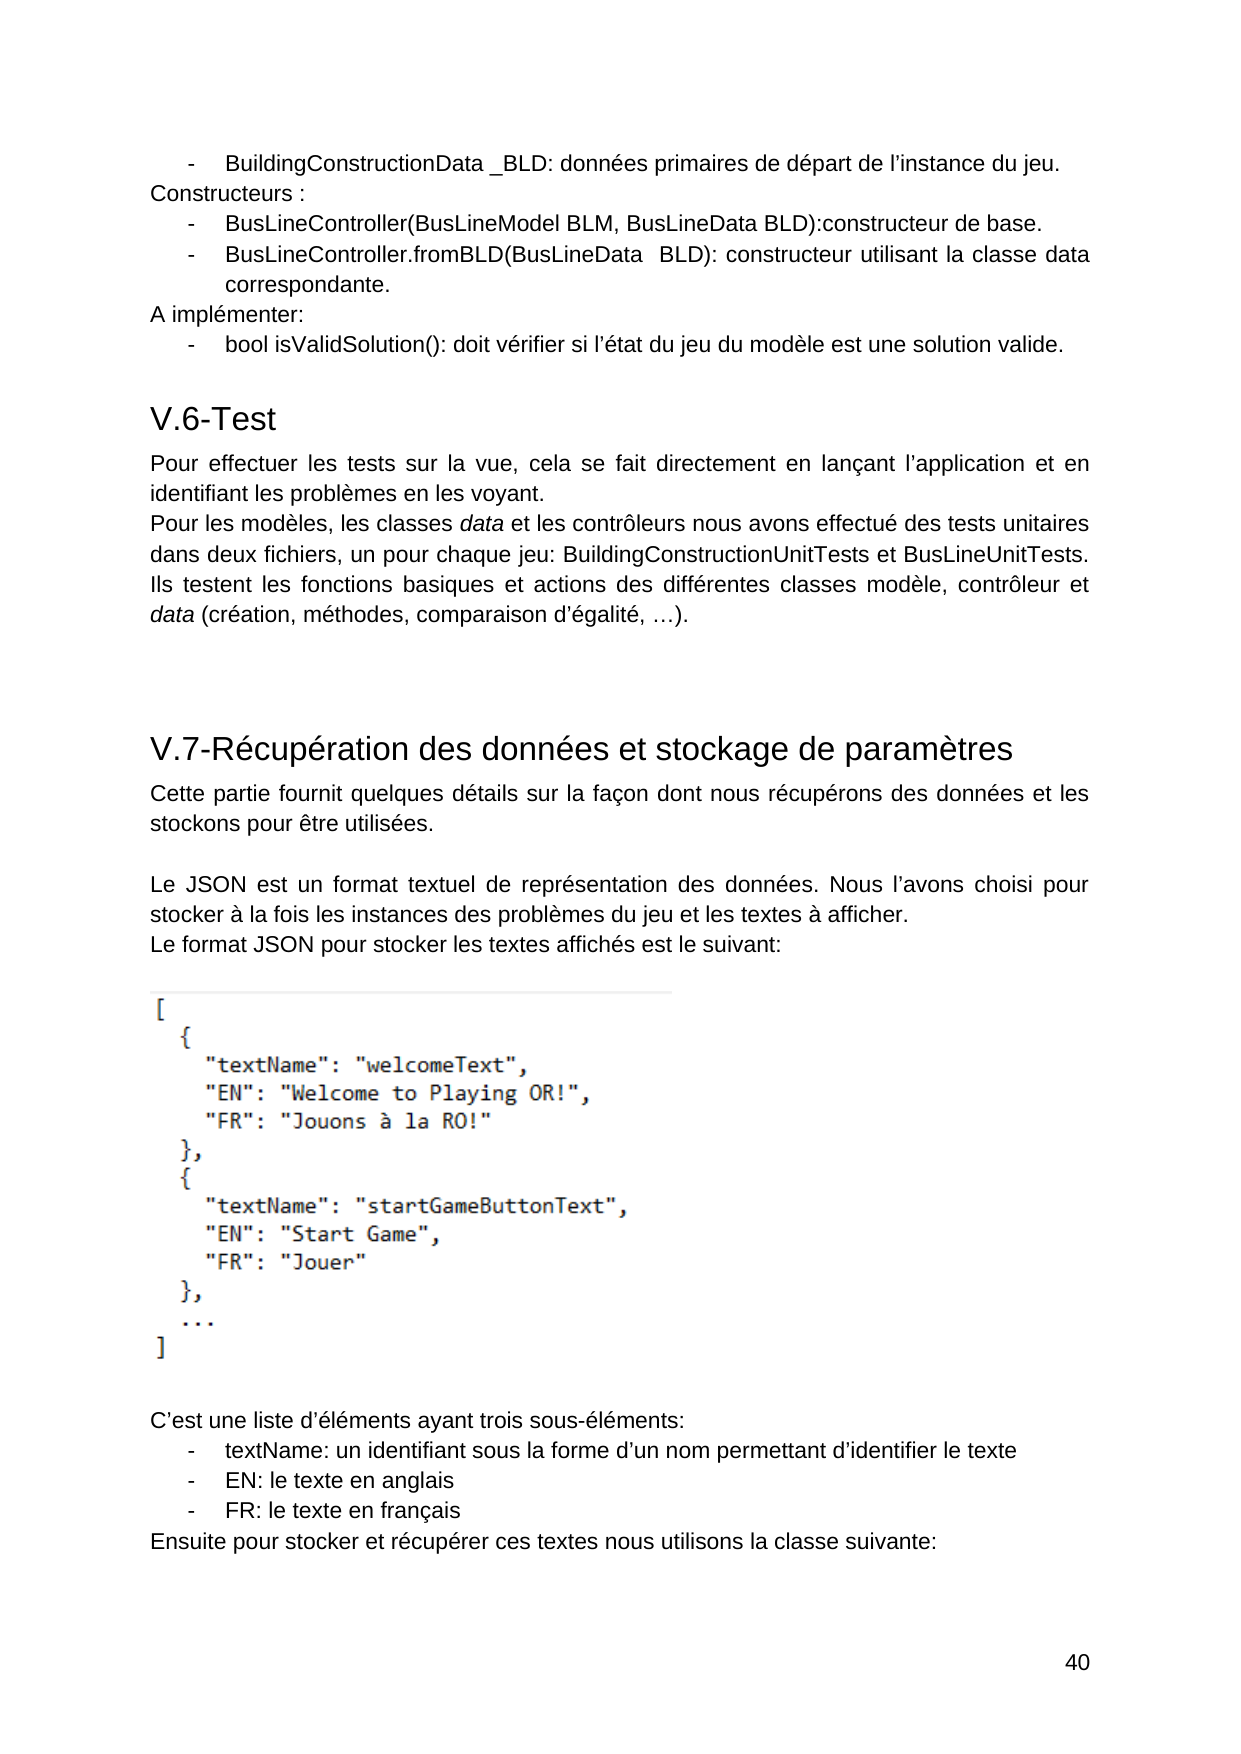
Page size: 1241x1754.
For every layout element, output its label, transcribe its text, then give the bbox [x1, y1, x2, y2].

list BuildingConstructionData _BLD: données primaires de départ de l’instance du jeu. [187, 150, 1090, 176]
list BusLineController(BusLineModel BLM, BusLineData BLD):constructeur de base. [187, 210, 1090, 237]
text Constructeurs : [150, 180, 1090, 207]
text Pour effectuer les tests sur la vue, cela se fait directement en lançant l’application et en identifiant les problèmes en les voyant. [150, 450, 1090, 506]
text Le JSON est un format textuel de représentation des données. Nous l’avons choisi pour stocker à la fois les instances des problèmes du jeu et les textes à afficher. [150, 871, 1090, 927]
list bool isValidSolution(): doit vérifier si l’état du jeu du modèle est une solution valide. [187, 331, 1090, 358]
text Pour les modèles, les classes data et les contrôleurs nous avons effectué des tests unitaires dans deux fichiers, un pour chaque jeu: BuildingConstructionUnitTests et BusLineUnitTests. Ils testent les fonctions basiques et actions des différentes classes modèle, contrôleur et data (création, méthodes, comparaison d’égalité, …). [150, 510, 1090, 627]
subtitle V.6-Test [150, 399, 1090, 437]
subtitle V.7-Récupération des données et stockage de paramètres [150, 729, 1090, 767]
list FR: le texte en français [187, 1497, 1090, 1524]
picture [150, 991, 672, 1373]
text A implémenter: [150, 301, 1090, 327]
text Le format JSON pour stocker les textes affichés est le suivant: [150, 931, 1090, 957]
text C’est une liste d’éléments ayant trois sous-éléments: [150, 1407, 1090, 1433]
text Cette partie fournit quelques détails sur la façon dont nous récupérons des données et les stockons pour être utilisées. [150, 780, 1090, 837]
list textName: un identifiant sous la forme d’un nom permettant d’identifier le texte [187, 1437, 1090, 1463]
list BusLineController.fromBLD(BusLineData BLD): constructeur utilisant la classe data correspondante. [187, 241, 1090, 297]
list EN: le texte en anglais [187, 1467, 1090, 1493]
text Ensuite pour stocker et récupérer ces textes nous utilisons la classe suivante: [150, 1528, 1090, 1554]
